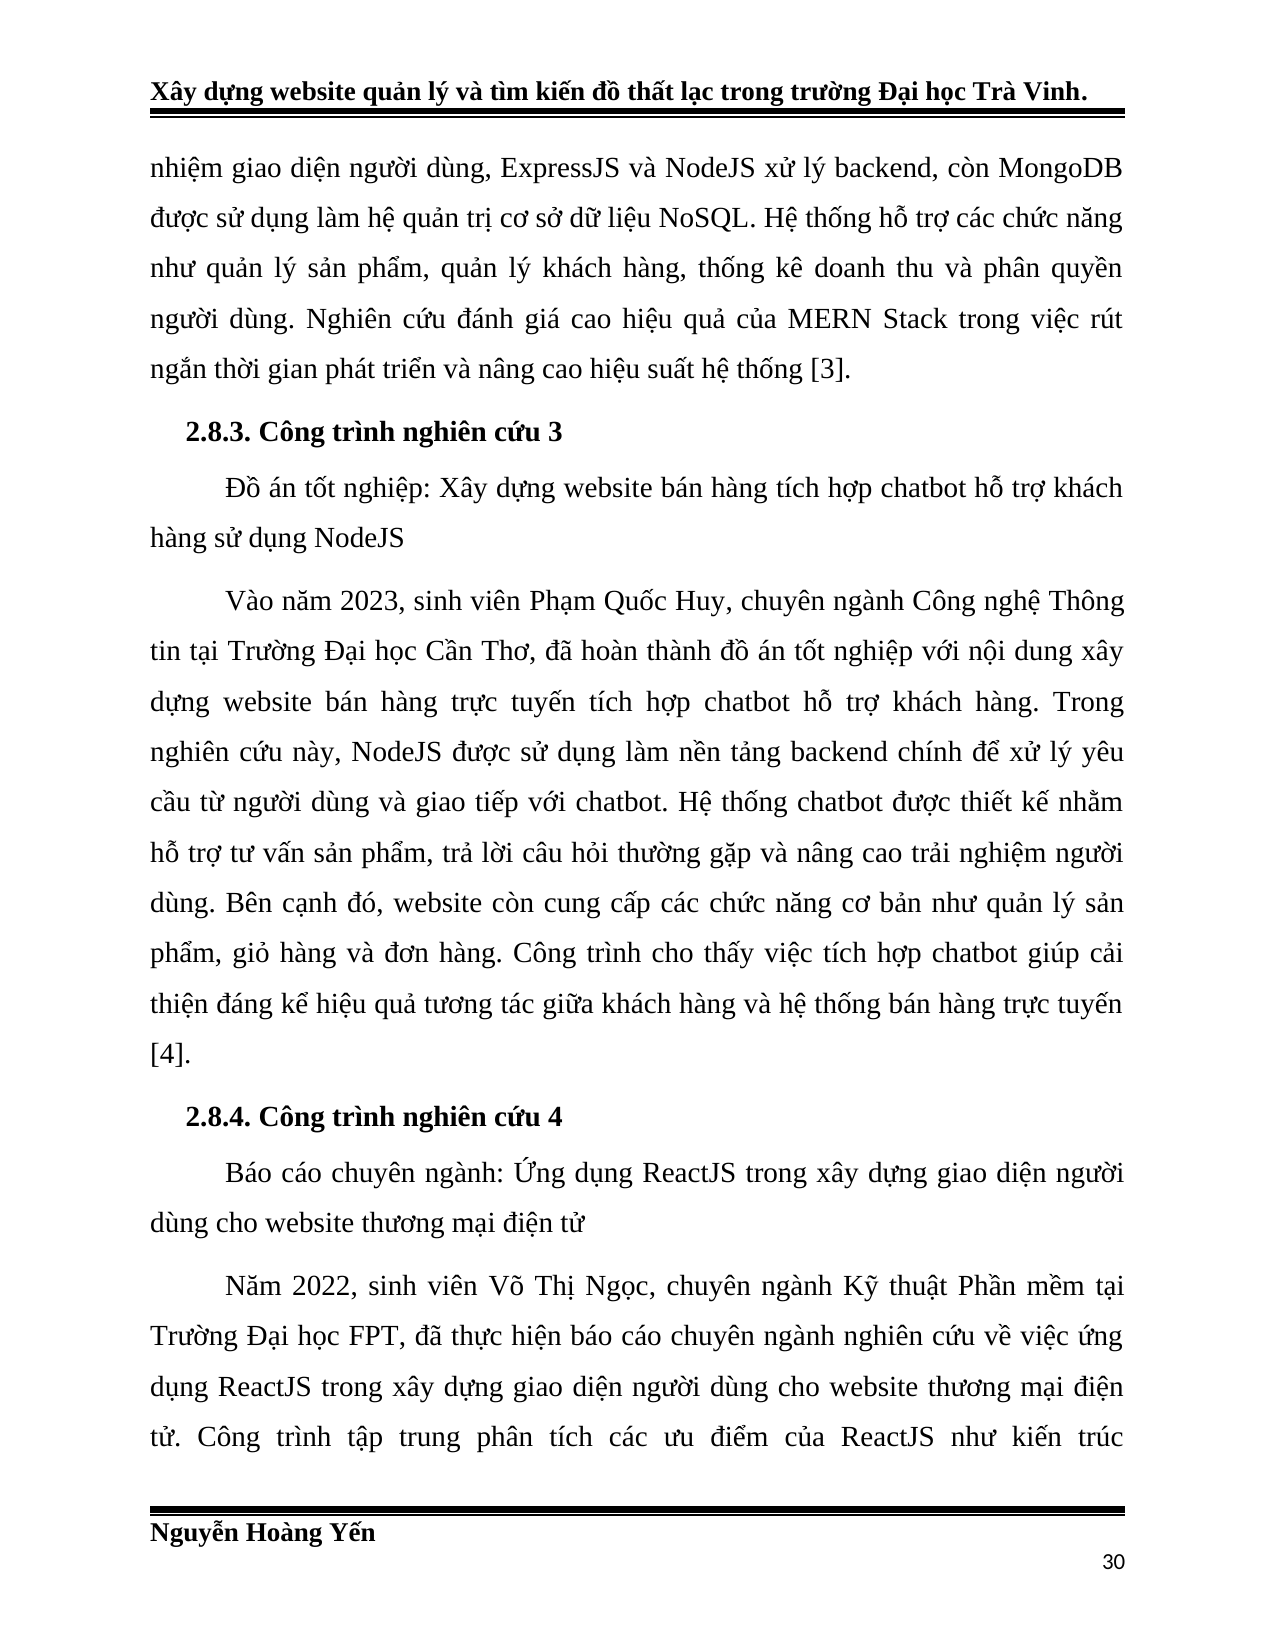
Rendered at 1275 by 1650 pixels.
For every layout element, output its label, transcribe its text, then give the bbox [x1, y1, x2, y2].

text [150, 1268, 1125, 1452]
text Đồ án tốt nghiệp: Xây dựng website bán hàng tích hợp chatbot hỗ trợ khách hàng sử dụng NodeJS [150, 470, 1125, 554]
text Báo cáo chuyên ngành: Ứng dụng ReactJS trong xây dựng giao diện người dùng cho website thương mại điện tử [150, 1155, 1125, 1239]
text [150, 150, 1125, 385]
text Công trình nghiên cứu 4 [185, 1099, 1125, 1132]
text Vào năm 2023, sinh viên Phạm Quốc Huy, chuyên ngành Công nghệ Thông tin tại Trường Đại học Cần Thơ, đã hoàn thành đồ án tốt nghiệp với nội dung xây dựng website bán hàng trực tuyến tích hợp chatbot hỗ trợ khách hàng. Trong nghiên cứu này, NodeJS được sử dụng làm nền tảng backend chính để xử lý yêu cầu từ người dùng và giao tiếp với chatbot. Hệ thống chatbot được thiết kế nhằm hỗ trợ tư vấn sản phẩm, trả lời câu hỏi thường gặp và nâng cao trải nghiệm người dùng. Bên cạnh đó, website còn cung cấp các chức năng cơ bản như quản lý sản phẩm, giỏ hàng và đơn hàng. Công trình cho thấy việc tích hợp chatbot giúp cải thiện đáng kể hiệu quả tương tác giữa khách hàng và hệ thống bán hàng trực tuyến [4]. [150, 583, 1125, 1069]
text Công trình nghiên cứu 3 [185, 414, 1125, 448]
